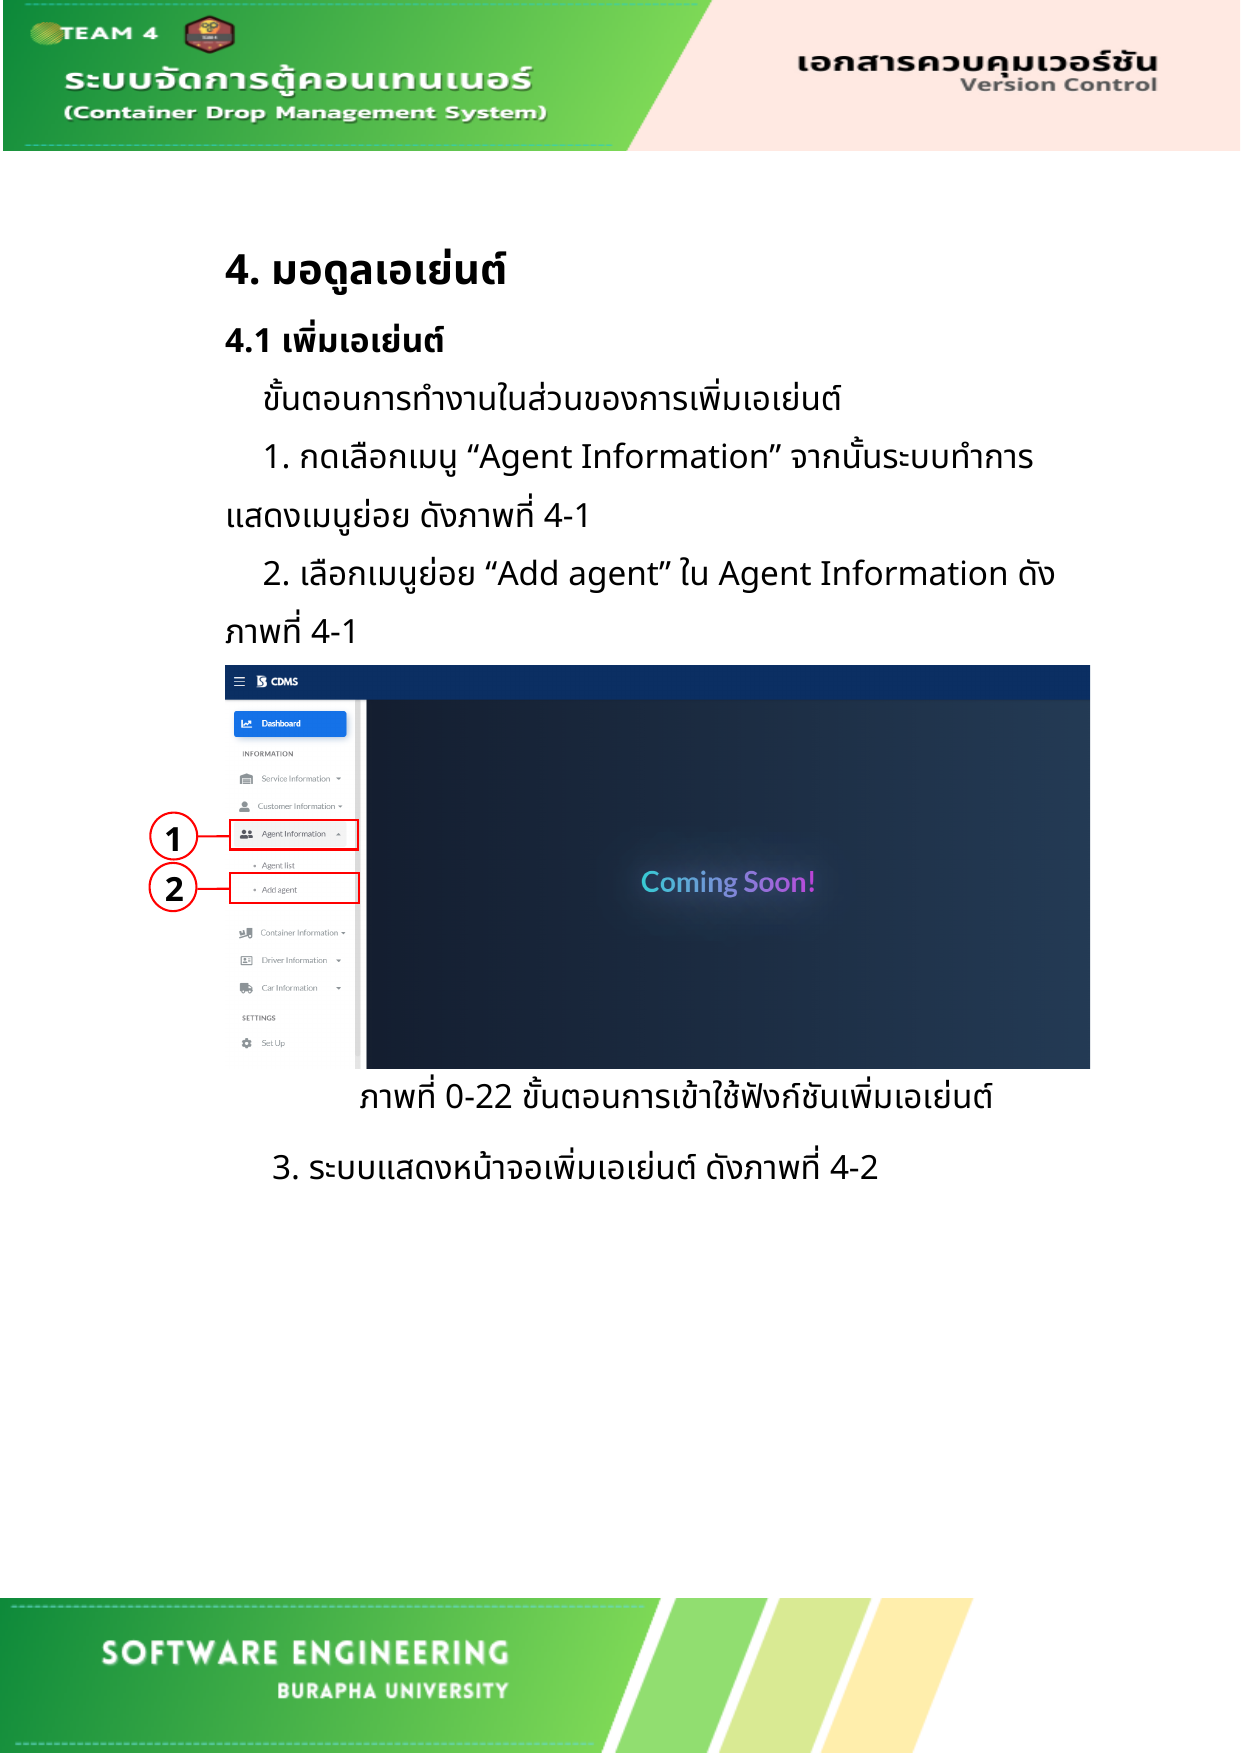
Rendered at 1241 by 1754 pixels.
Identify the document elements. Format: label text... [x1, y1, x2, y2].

text 3. ระบบแสดงหน้าจอเพิ่มเอเย่นต์ ดังภาพที่ 4-2 [225, 1144, 1090, 1194]
picture [225, 665, 1091, 1069]
picture [3, 0, 1241, 151]
text ขั้นตอนการทำงานในส่วนของการเพิ่มเอเย่นต์ [225, 375, 1090, 426]
text 1. กดเลือกเมนู “Agent Information” จากนั้นระบบทำการแสดงเมนูย่อย ดังภาพที่ 4-1 [225, 433, 1090, 542]
picture [0, 1598, 1238, 1753]
subtitle 4.1 เพิ่มเอเย่นต์ [225, 317, 1090, 368]
picture [231, 821, 357, 848]
picture [231, 874, 358, 902]
subtitle 4. มอดูลเอเย่นต์ [225, 240, 1090, 303]
text 2. เลือกเมนูย่อย “Add agent” ใน Agent Information ดังภาพที่ 4-1 [225, 549, 1090, 658]
